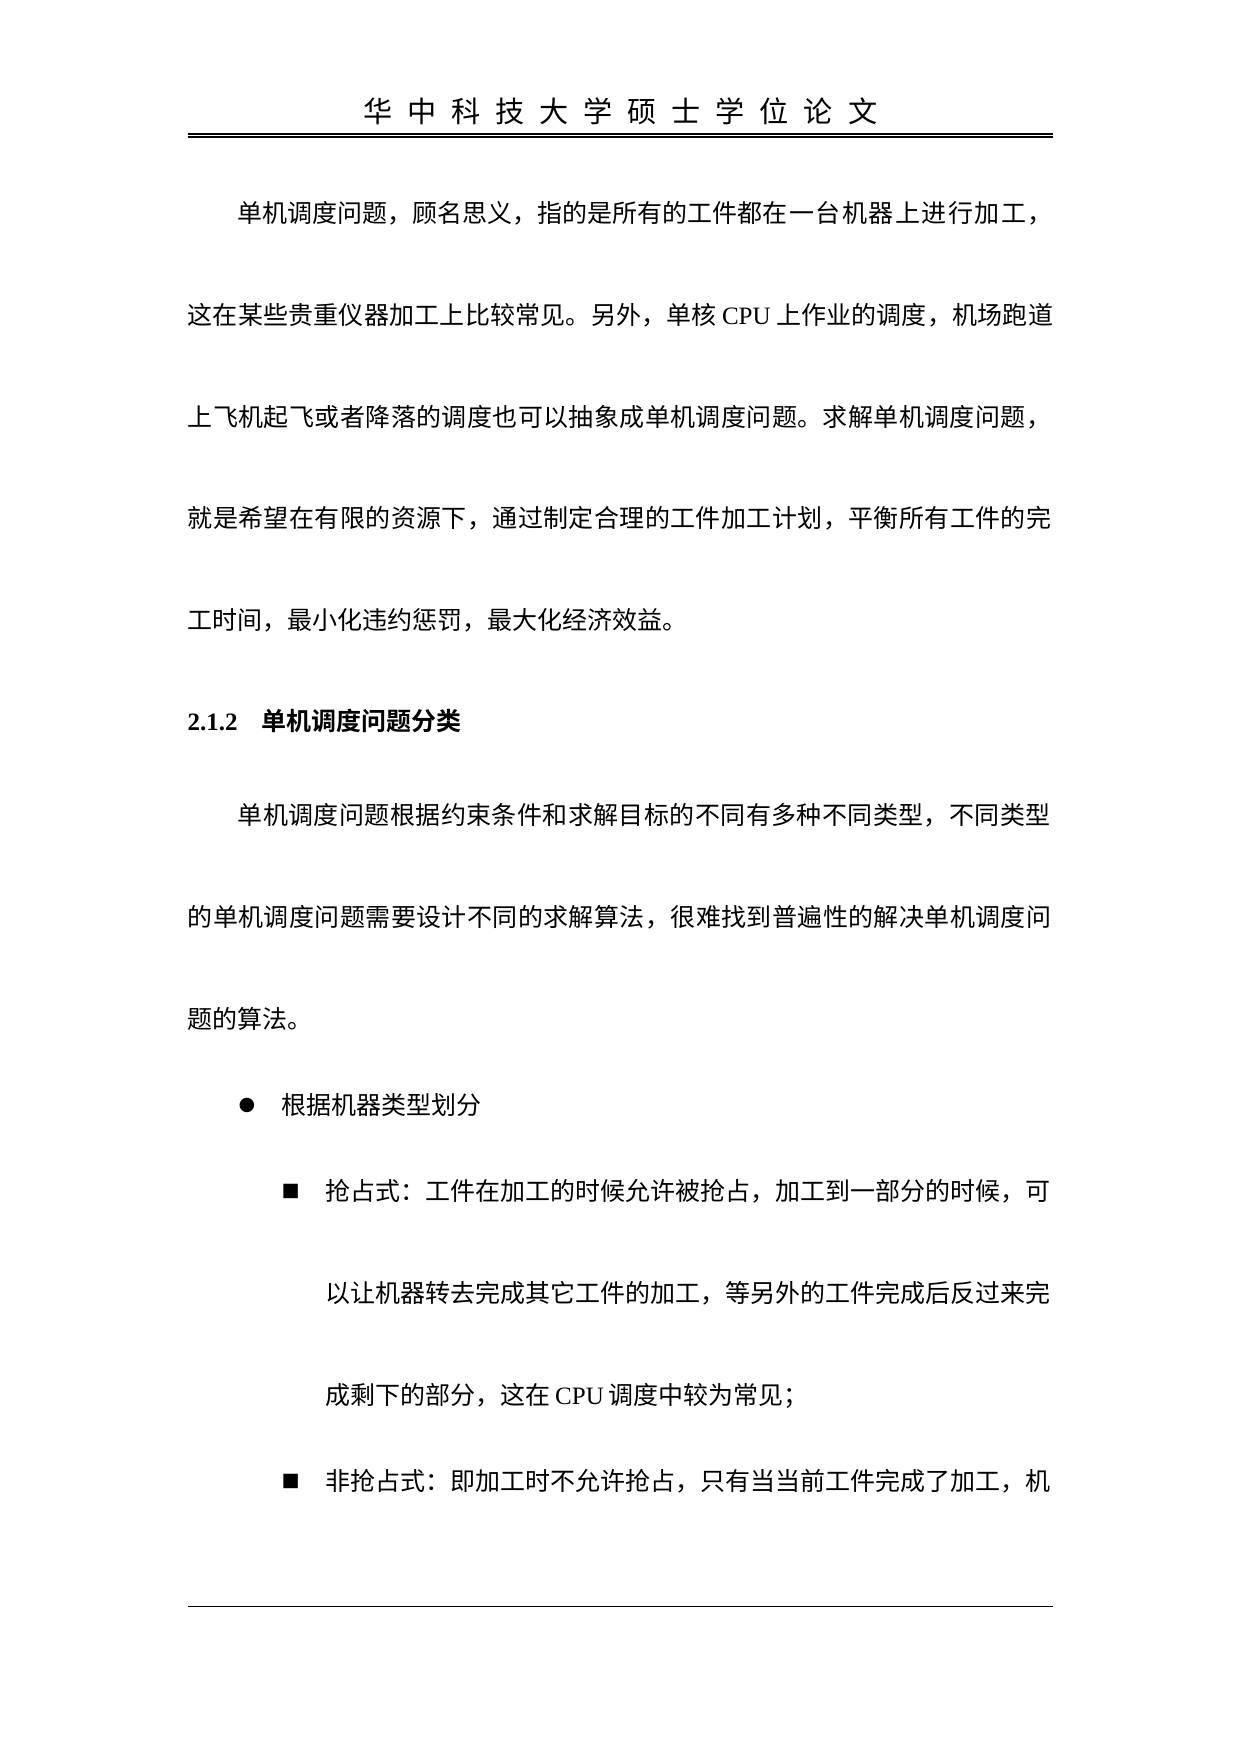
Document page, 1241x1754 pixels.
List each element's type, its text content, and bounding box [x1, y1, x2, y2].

list 抢占式：工件在加工的时候允许被抢占，加工到一部分的时候，可以让机器转去完成其它工件的加工，等另外的工件完成后反过来完成剩下的部分，这在CPU调度中较为常见； [281, 1156, 1053, 1427]
text 单机调度问题，顾名思义，指的是所有的工件都在 一台机器上进行加工，这在某些贵重仪器加工上比较常见。另外，单核CPU上作业的调度，机场跑道上飞机起飞或者降落的调度也可以抽象成单机调度问题。求解单机调度问题，就是希望在有限的资源下，通过制定合理的工件加工计划，平衡所有工件的完工时间，最小化违约惩罚，最大化经济效益。 [187, 177, 1053, 653]
subtitle 单机调度问题分类 [187, 686, 1053, 753]
list 根据机器类型划分 [237, 1070, 1053, 1138]
text 单机调度问题根据约束条件和求解目标的不同有多种不同类型，不同类型的单机调度问题需要设计不同的求解算法，很难找到普遍性的解决单机调度问题的算法。 [187, 780, 1053, 1052]
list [281, 1446, 1053, 1513]
